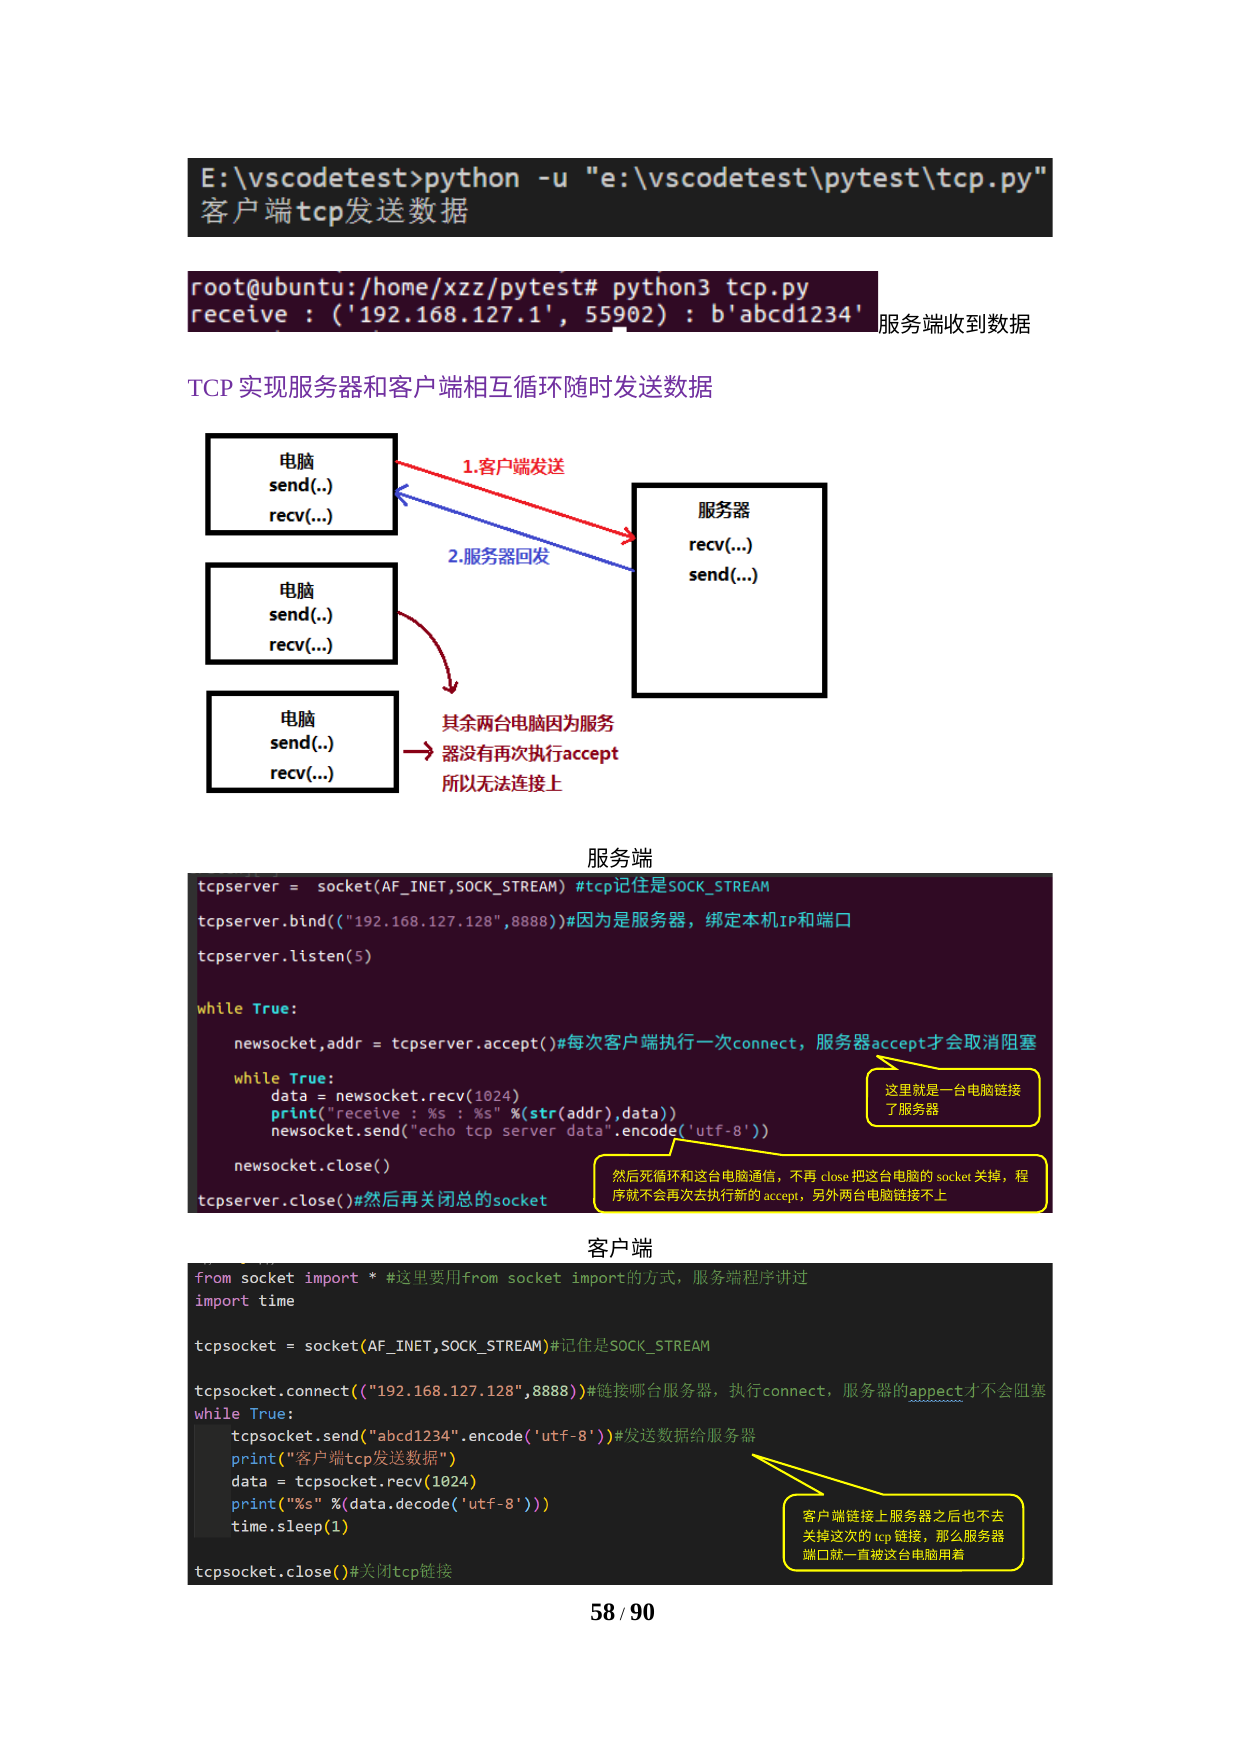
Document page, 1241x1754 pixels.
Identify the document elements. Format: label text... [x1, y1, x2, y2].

text 客户端 [187, 1231, 1053, 1263]
picture [596, 1141, 1045, 1211]
picture [187, 873, 1053, 1213]
picture [187, 418, 848, 806]
text 服务端 [187, 841, 1053, 873]
picture [187, 158, 1053, 237]
picture [187, 1263, 1053, 1585]
picture [187, 271, 879, 332]
text TCP实现服务器和客户端相互循环随时发送数据 [187, 353, 1053, 418]
